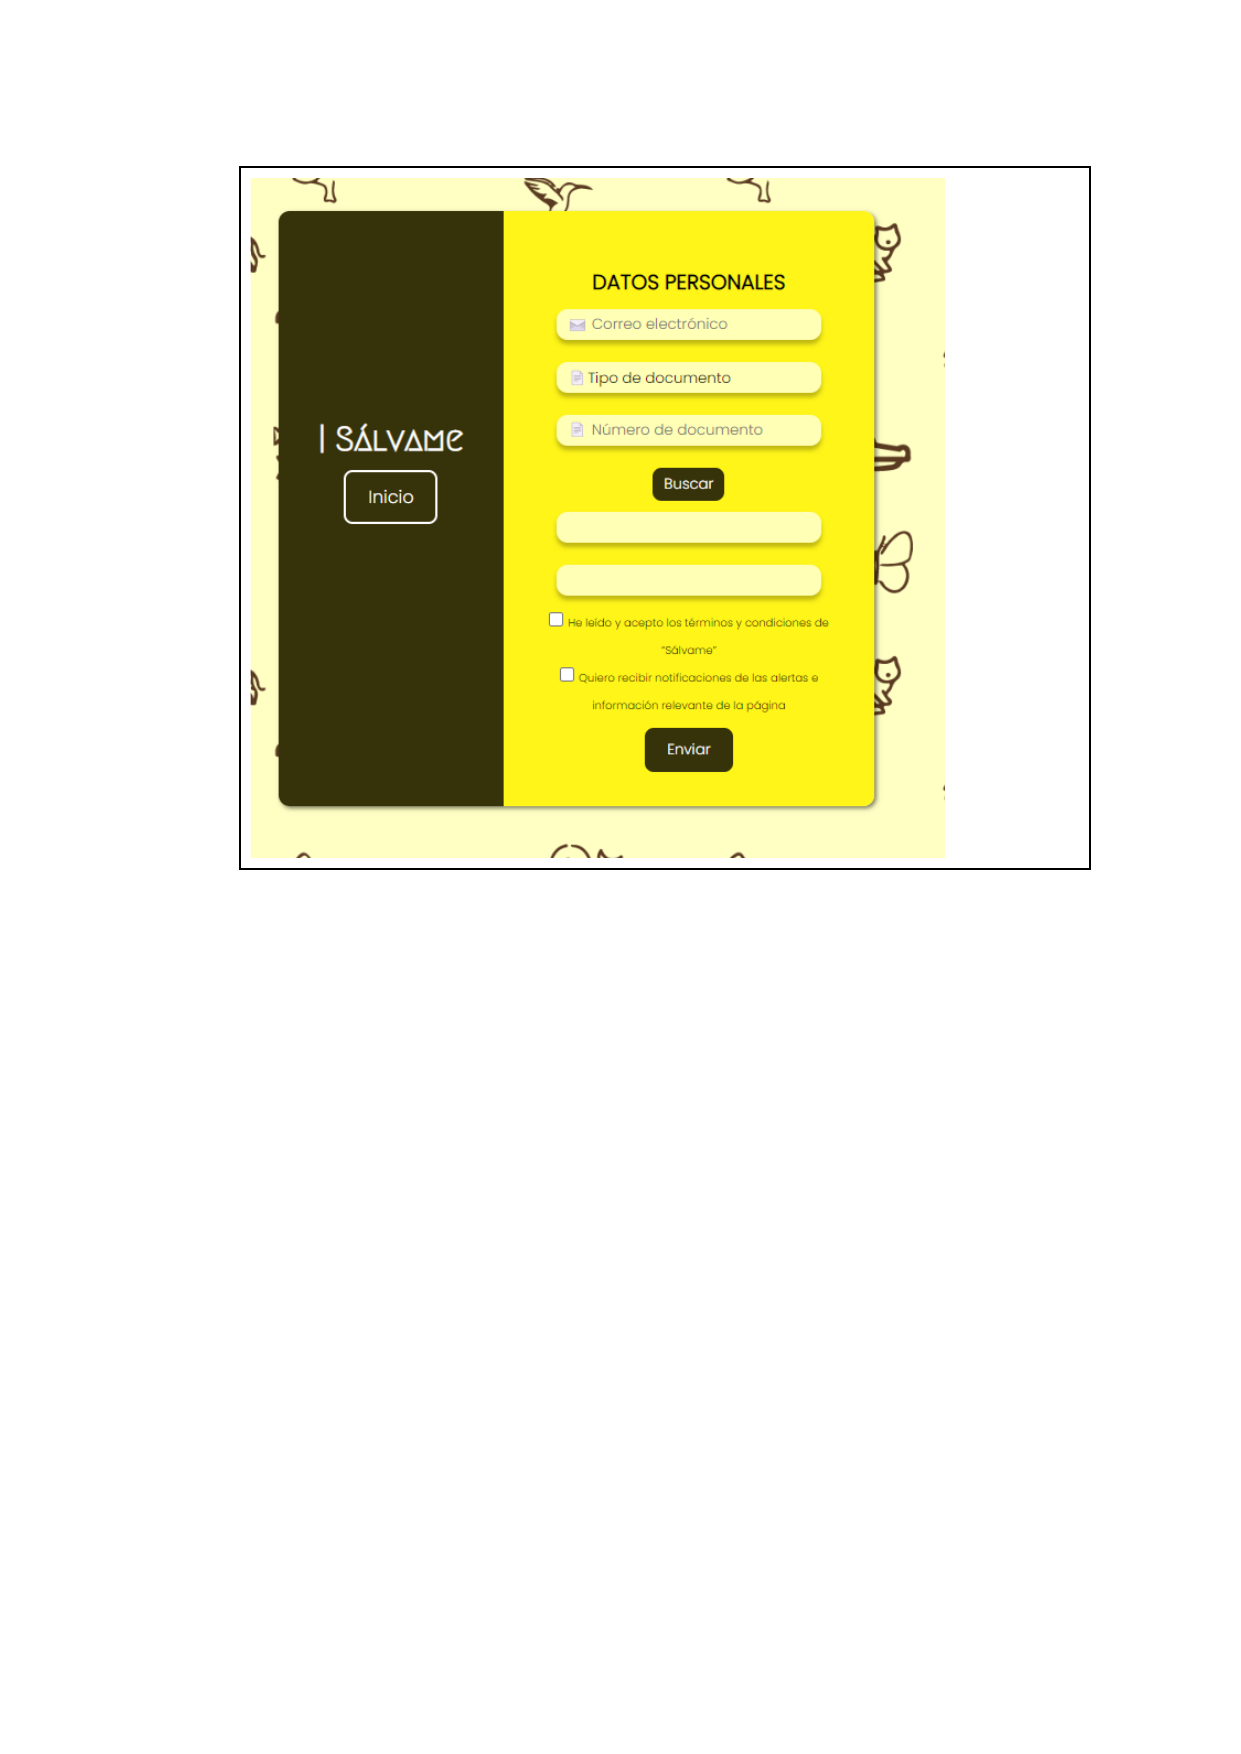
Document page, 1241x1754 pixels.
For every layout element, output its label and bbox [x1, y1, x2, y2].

table_cell [241, 168, 1089, 868]
picture [250, 178, 945, 858]
